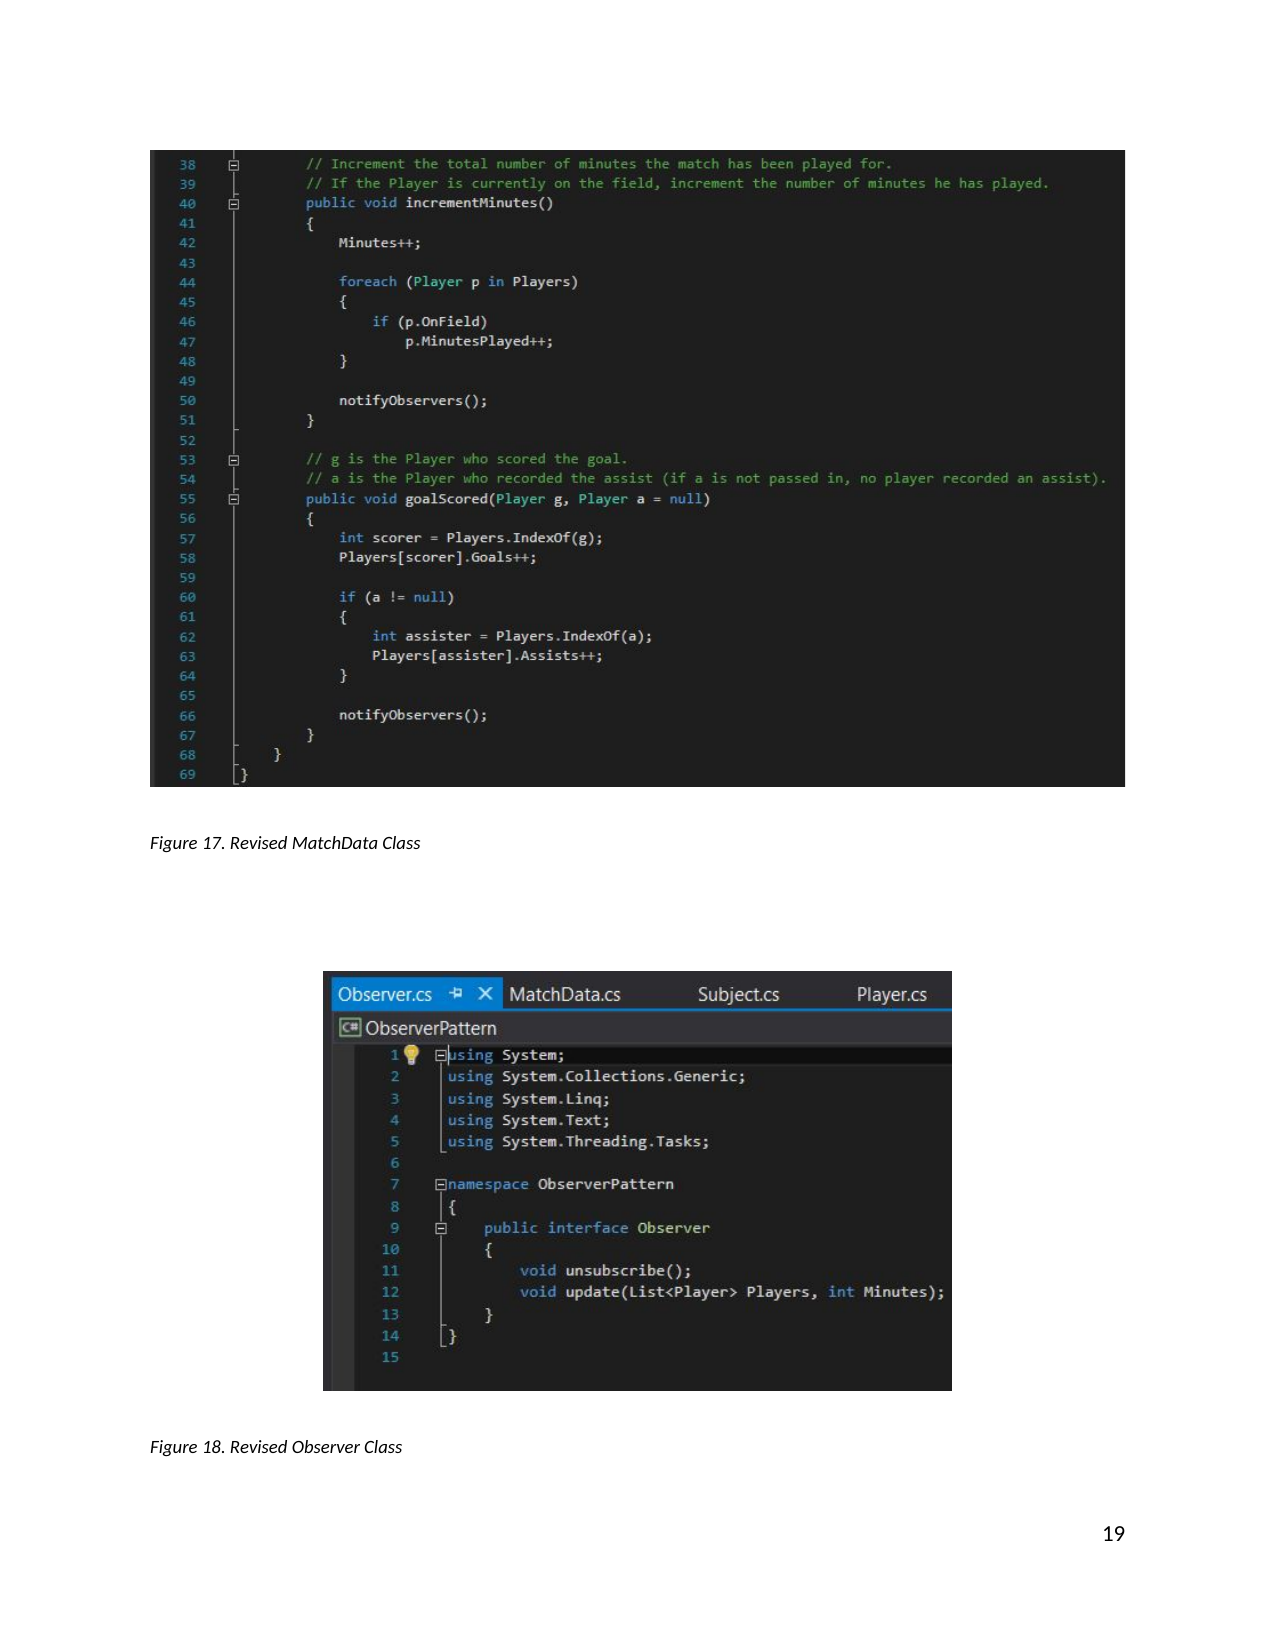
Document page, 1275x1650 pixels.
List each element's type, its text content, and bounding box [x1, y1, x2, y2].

picture [323, 971, 952, 1391]
text Figure 17. Revised MatchData Class [150, 831, 1125, 854]
picture [150, 150, 1125, 787]
text Figure 18. Revised Observer Class [150, 1435, 1125, 1458]
